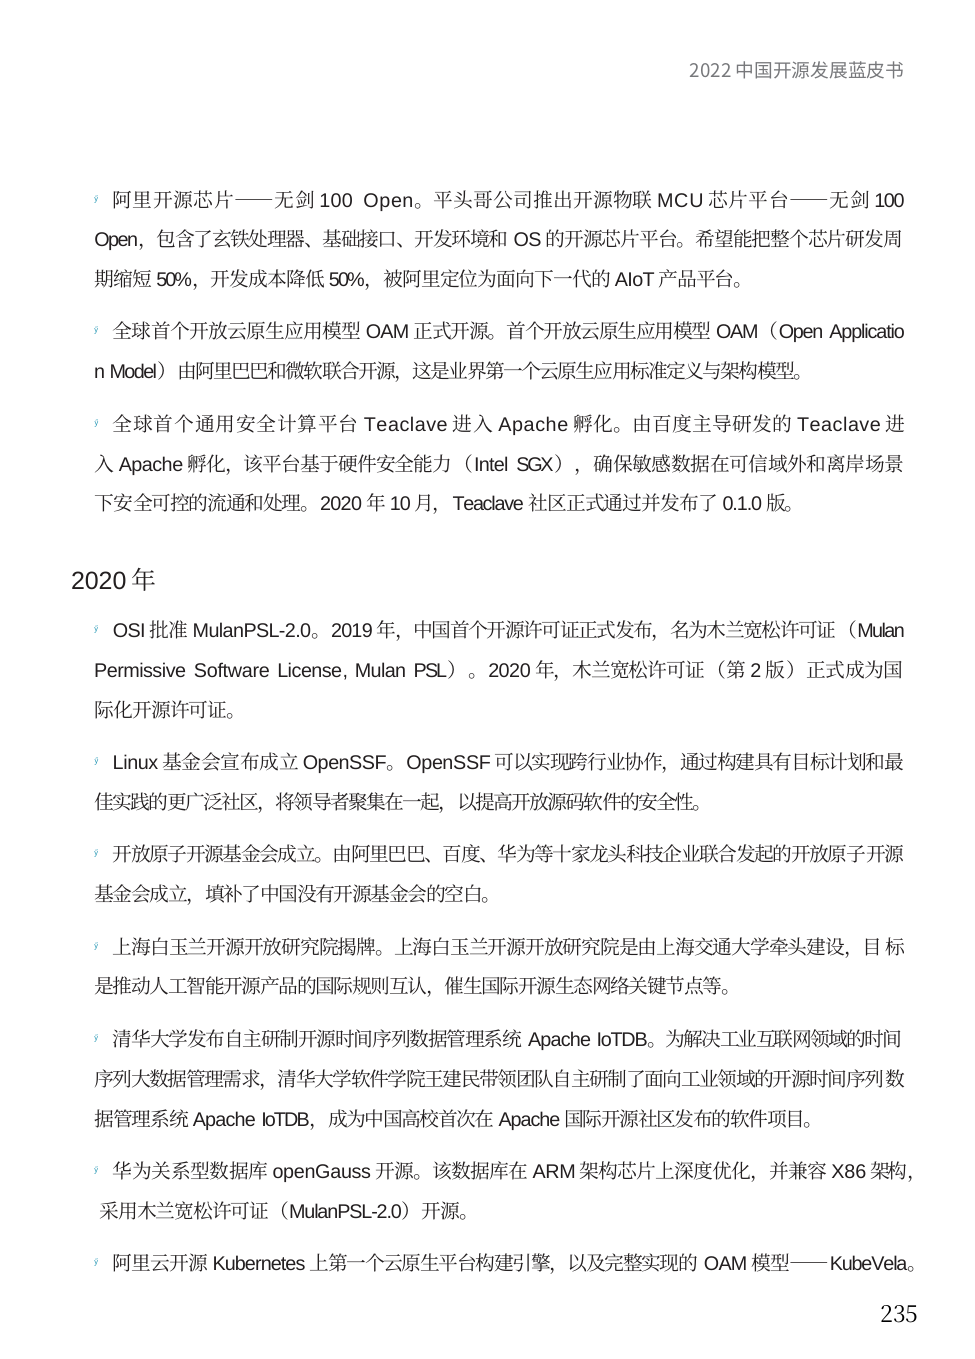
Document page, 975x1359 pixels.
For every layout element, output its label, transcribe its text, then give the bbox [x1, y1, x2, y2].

list OSI批准MulanPSL-2.0。2019年，中国首个开源许可证正式发布，名为木兰宽松许可证（Mulan Permissive Software License, Mulan PSL）。2020年，木兰宽松许可证（第2版）正式成为国际化开源许可证。 [94, 615, 905, 723]
list 开放原子开源基金会成立。由阿里巴巴、百度、华为等十家龙头科技企业联合发起的开放原子开源基金会成立，填补了中国没有开源基金会的空白。 [94, 839, 904, 907]
list Linux基金会宣布成立OpenSSF。OpenSSF可以实现跨行业协作，通过构建具有目标计划和最佳实践的更广泛社区，将领导者聚集在一起，以提高开放源码软件的安全性。 [94, 747, 904, 815]
list 上海白玉兰开源开放研究院揭牌。上海白玉兰开源开放研究院是由上海交通大学牵头建设，目标是推动人工智能开源产品的国际规则互认，催生国际开源生态网络关键节点等。 [94, 931, 905, 999]
list 全球首个通用安全计算平台Teaclave进入Apache孵化。由百度主导研发的Teaclave进入Apache孵化，该平台基于硬件安全能力（Intel SGX），确保敏感数据在可信域外和离岸场景下安全可控的流通和处理。2020年10月，Teaclave社区正式通过并发布了0.1.0版。 [94, 408, 905, 516]
list 阿里开源芯片——无剑100 Open。平头哥公司推出开源物联MCU芯片平台——无剑100 Open，包含了玄铁处理器、基础接口、开发环境和OS的开源芯片平台。希望能把整个芯片研发周期缩短50%，开发成本降低50%，被阿里定位为面向下一代的AIoT产品平台。 [94, 184, 905, 292]
list 清华大学发布自主研制开源时间序列数据管理系统Apache IoTDB。为解决工业互联网领域的时间序列大数据管理需求，清华大学软件学院王建民带领团队自主研制了面向工业领域的开源时间序列数据管理系统Apache IoTDB，成为中国高校首次在Apache国际开源社区发布的软件项目。 [94, 1024, 905, 1132]
list 华为关系型数据库openGauss开源。该数据库在ARM架构芯片上深度优化，并兼容X86架构， 采用木兰宽松许可证（MulanPSL-2.0）开源。 [94, 1156, 907, 1224]
list 全球首个开放云原生应用模型OAM正式开源。首个开放云原生应用模型OAM（Open Application Model）由阿里巴巴和微软联合开源，这是业界第一个云原生应用标准定义与架构模型。 [94, 316, 905, 384]
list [94, 1248, 908, 1276]
subtitle 2020年 [71, 560, 950, 596]
